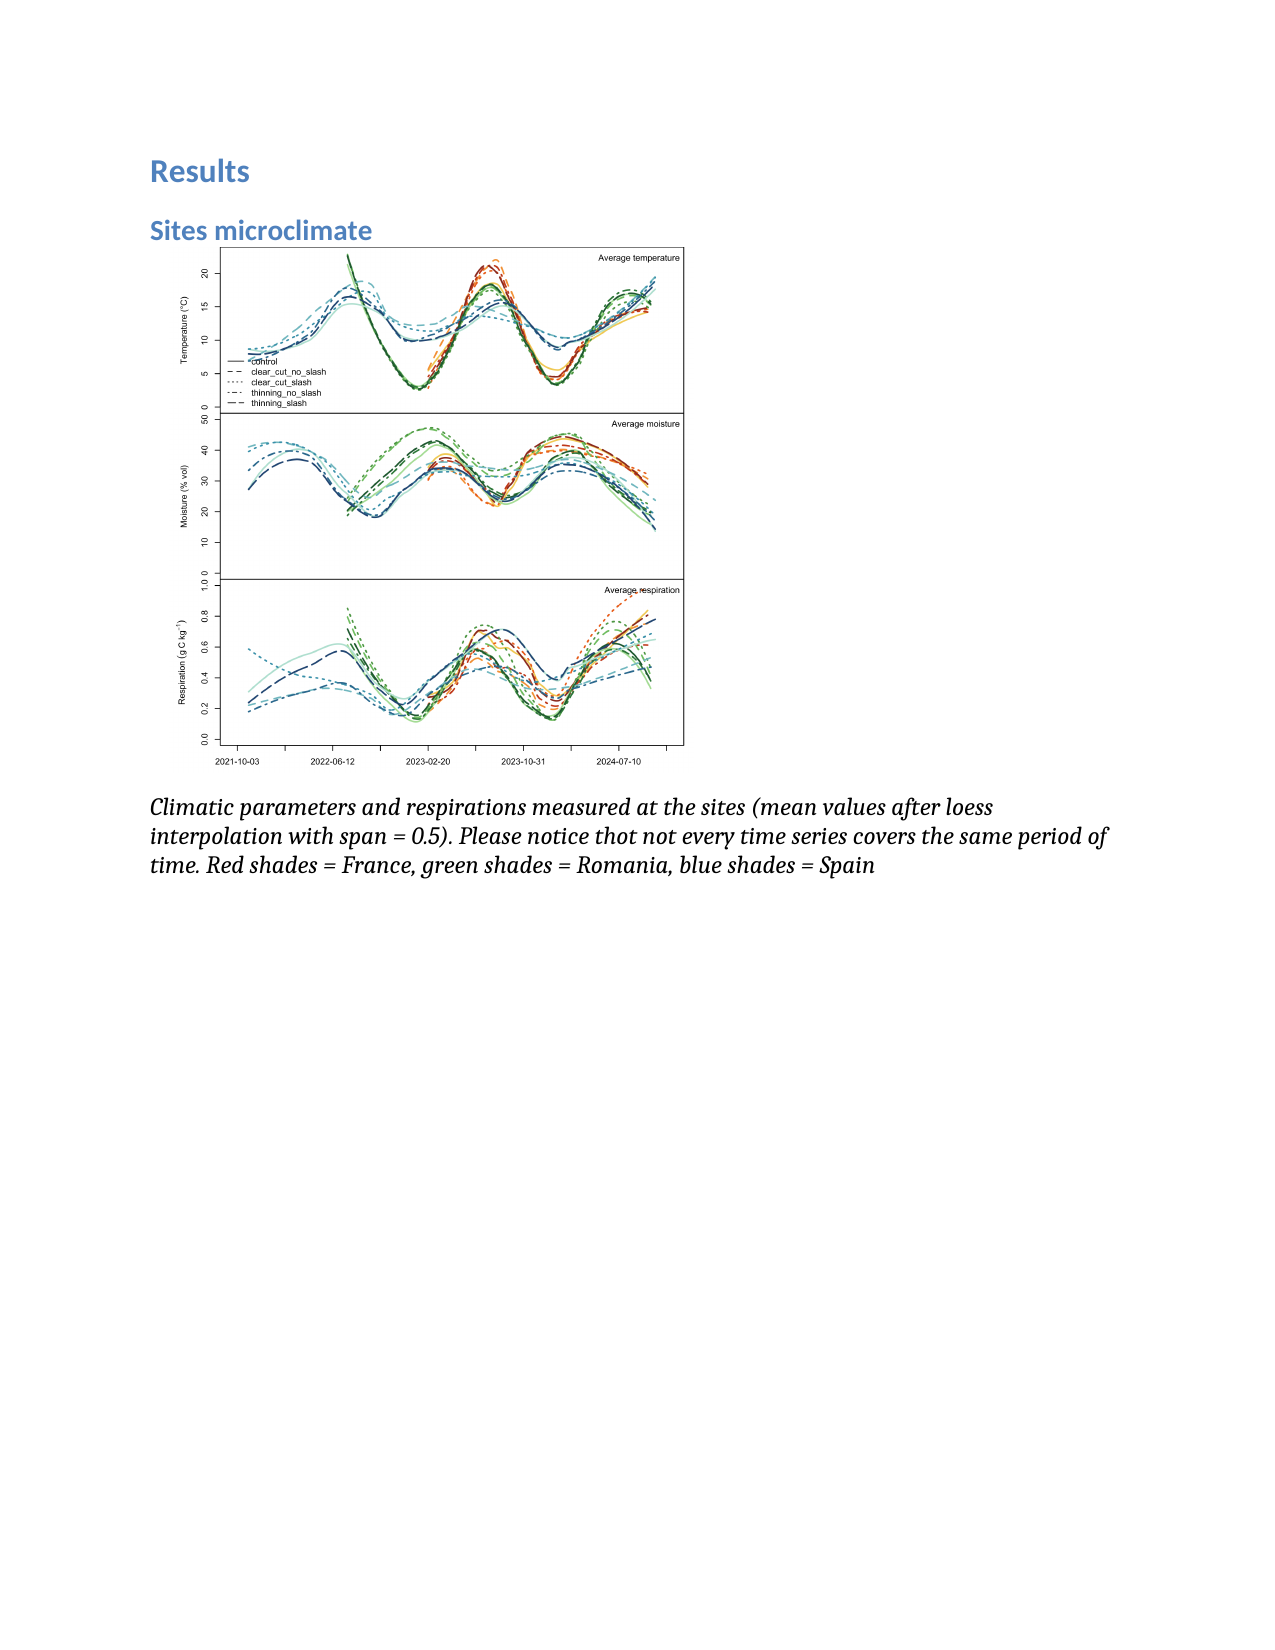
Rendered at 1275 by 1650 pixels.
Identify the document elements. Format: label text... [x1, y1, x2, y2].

subtitle Sites microclimate [150, 212, 1125, 247]
text Climatic parameters and respirations measured at the sites (mean values after loess interpolation with span = 0.5). Please notice thot not every time series covers the same period of time. Red shades = France, green shades = Romania, blue shades = Spain [150, 793, 1125, 879]
picture [168, 247, 694, 773]
subtitle Results [150, 150, 1125, 191]
